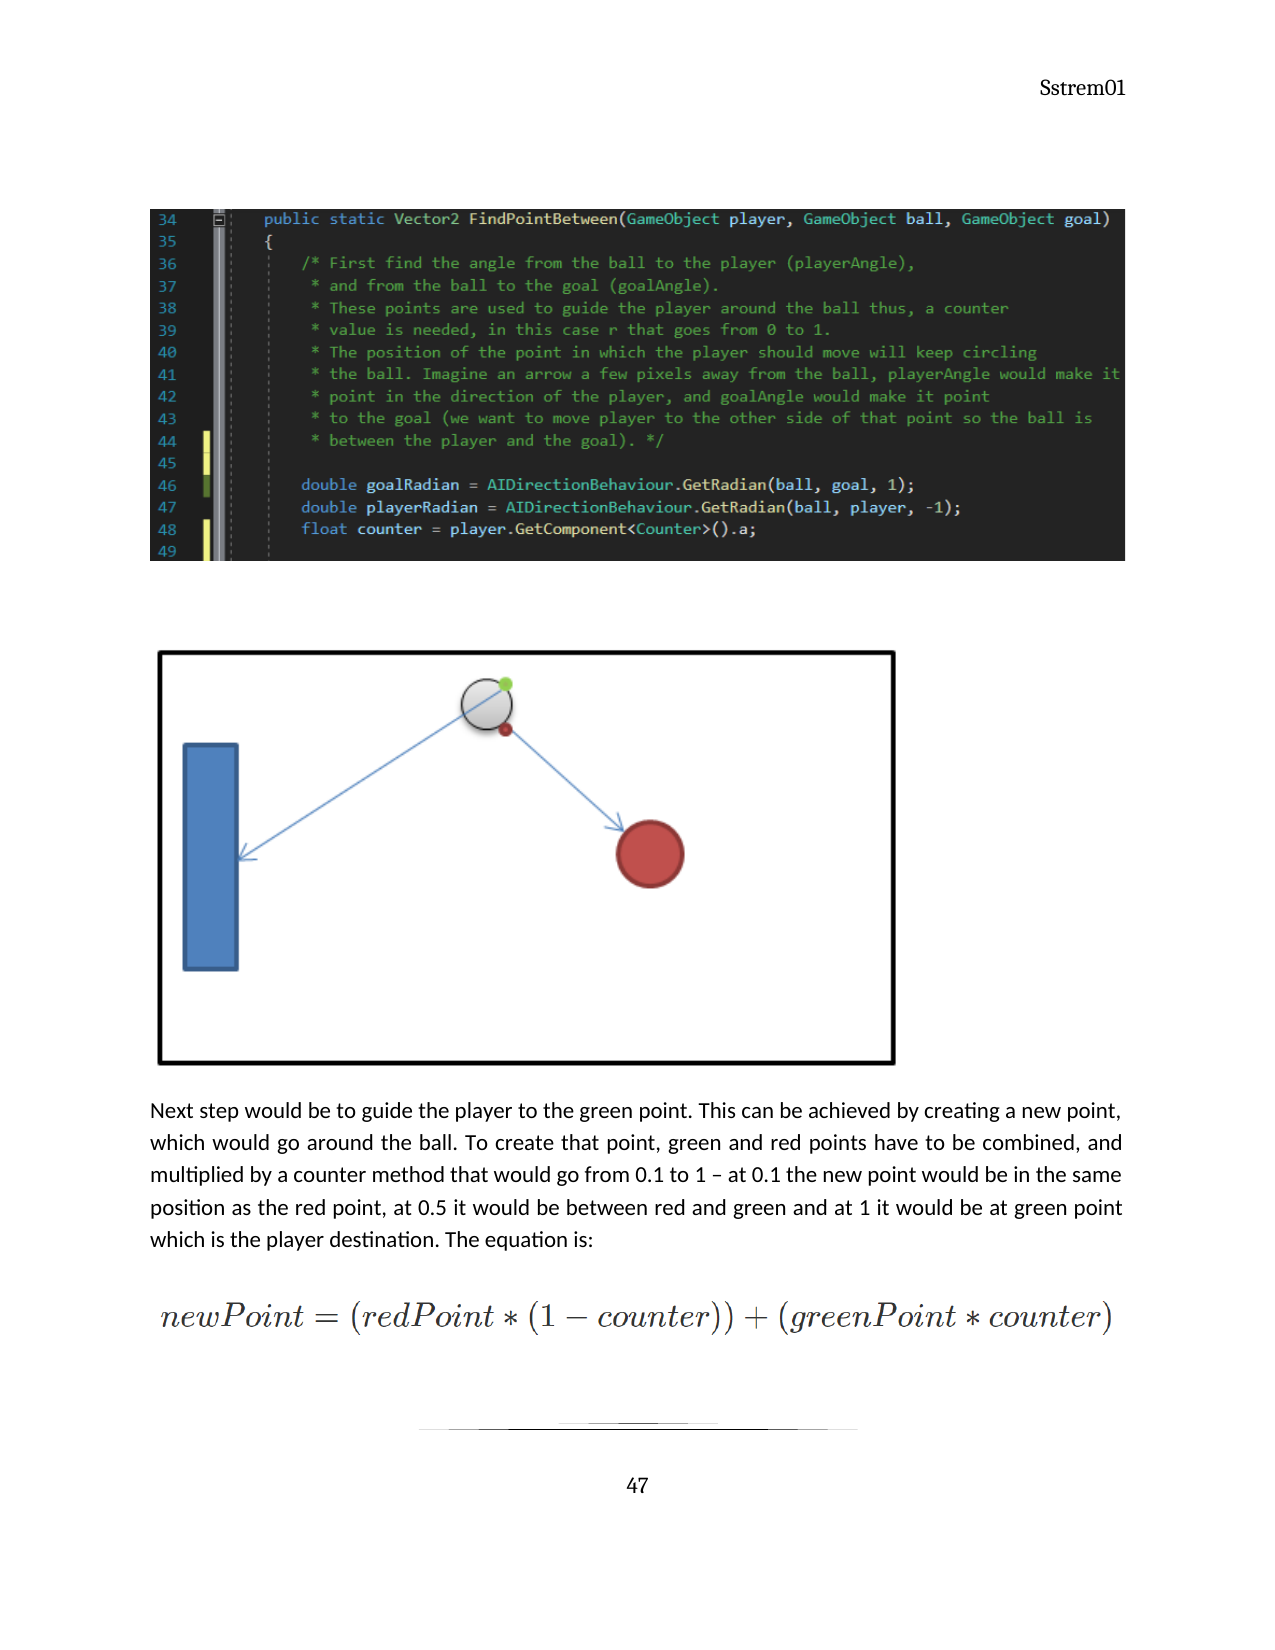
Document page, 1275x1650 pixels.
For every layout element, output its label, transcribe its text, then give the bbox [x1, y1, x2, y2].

picture [150, 638, 910, 1072]
picture [150, 209, 1125, 561]
picture [150, 1277, 1125, 1361]
text Next step would be to guide the player to the green point. This can be achieved by creating a new point, which would go around the ball. To create that point, green and red points have to be combined, and multiplied by a counter method that would go from 0.1 to 1 – at 0.1 the new point would be in the same position as the red point, at 0.5 it would be between red and green and at 1 it would be at green point which is the player destination. The equation is: [150, 1096, 1125, 1253]
